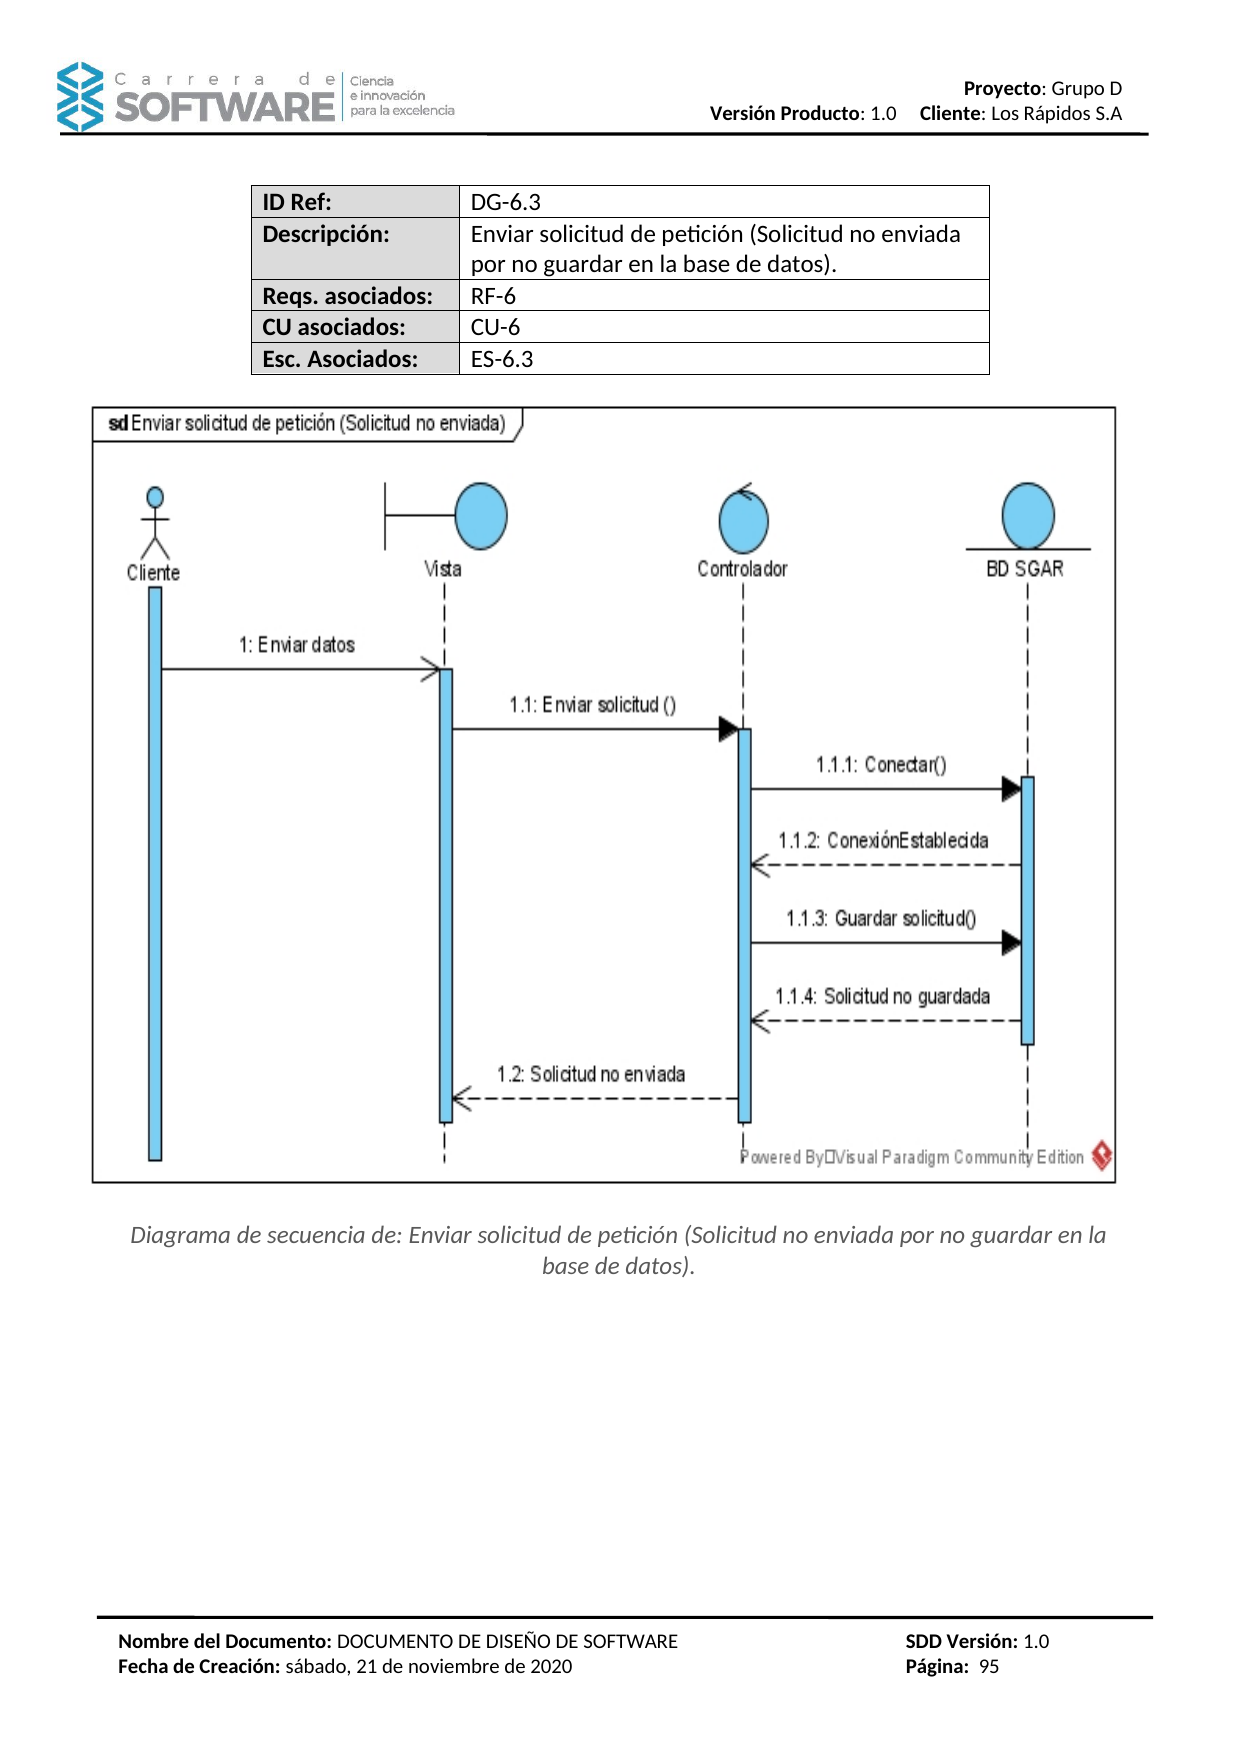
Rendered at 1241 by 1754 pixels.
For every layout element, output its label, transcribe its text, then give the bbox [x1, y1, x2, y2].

table_cell Enviar solicitud de petición (Solicitud no enviada por no guardar en la base de datos). [460, 218, 989, 279]
table_header DG-6.3 [460, 186, 989, 217]
table_cell Descripción: [252, 218, 459, 279]
picture [46, 46, 461, 154]
text Diagrama de secuencia de: Enviar solicitud de petición (Solicitud no enviada por no guardar en la base de datos). [118, 1220, 1122, 1281]
table_cell CU asociados: [252, 311, 459, 342]
table_cell Esc. Asociados: [252, 343, 459, 373]
picture [89, 403, 1121, 1190]
table_cell CU-6 [460, 311, 989, 342]
table_header ID Ref: [252, 186, 459, 217]
table_cell Reqs. asociados: [252, 280, 459, 310]
table_cell ES-6.3 [460, 343, 989, 373]
table_cell RF-6 [460, 280, 989, 310]
